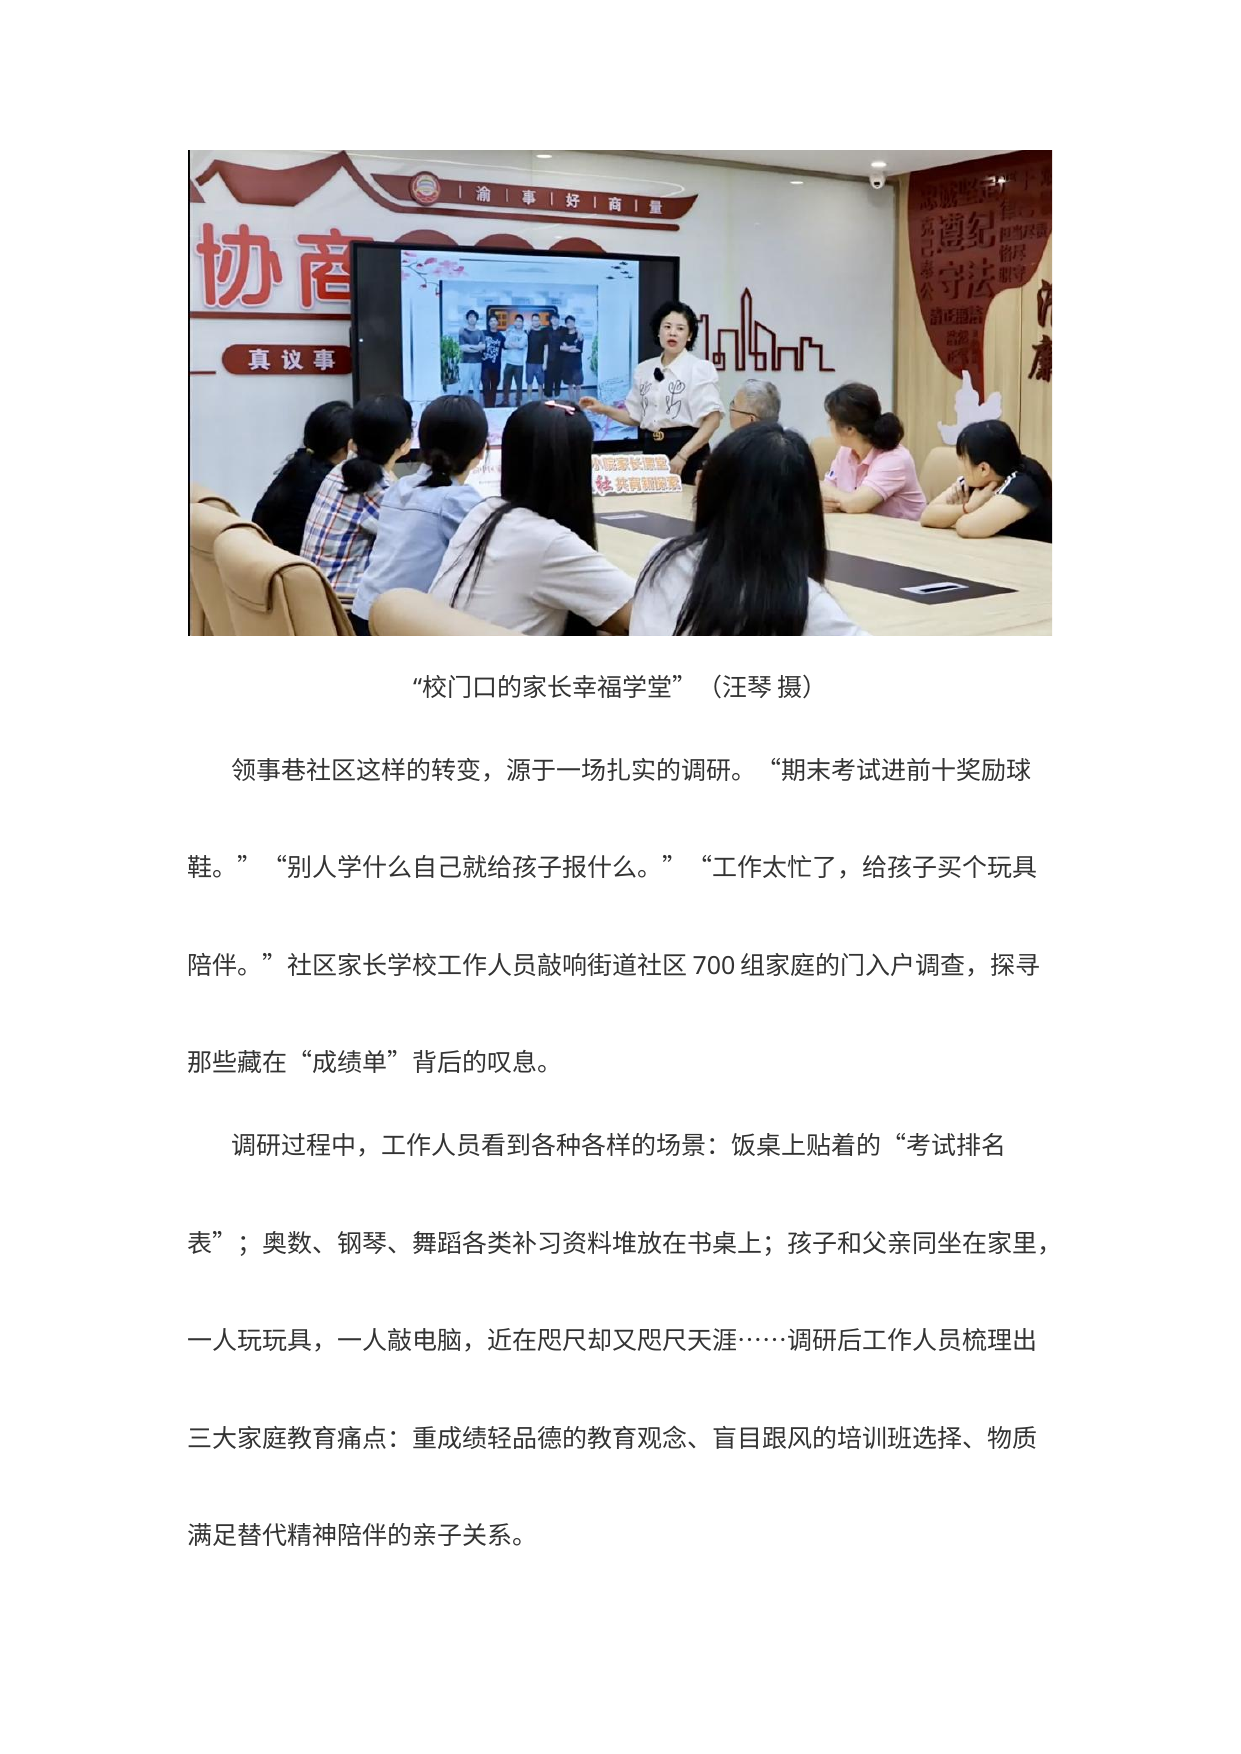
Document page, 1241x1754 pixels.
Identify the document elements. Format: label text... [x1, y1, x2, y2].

picture [188, 150, 1053, 636]
text “校门口的家长幸福学堂”（汪琴 摄） [187, 653, 1053, 718]
text 调研过程中，工作人员看到各种各样的场景：饭桌上贴着的“考试排名表”；奥数、钢琴、舞蹈各类补习资料堆放在书桌上；孩子和父亲同坐在家里，一人玩玩具，一人敲电脑，近在咫尺却又咫尺天涯……调研后工作人员梳理出三大家庭教育痛点：重成绩轻品德的教育观念、盲目跟风的培训班选择、物质满足替代精神陪伴的亲子关系。 [187, 1111, 1053, 1566]
text 领事巷社区这样的转变，源于一场扎实的调研。“期末考试进前十奖励球鞋。”“别人学什么自己就给孩子报什么。”“工作太忙了，给孩子买个玩具陪伴。”社区家长学校工作人员敲响街道社区700组家庭的门入户调查，探寻那些藏在“成绩单”背后的叹息。 [187, 736, 1053, 1093]
